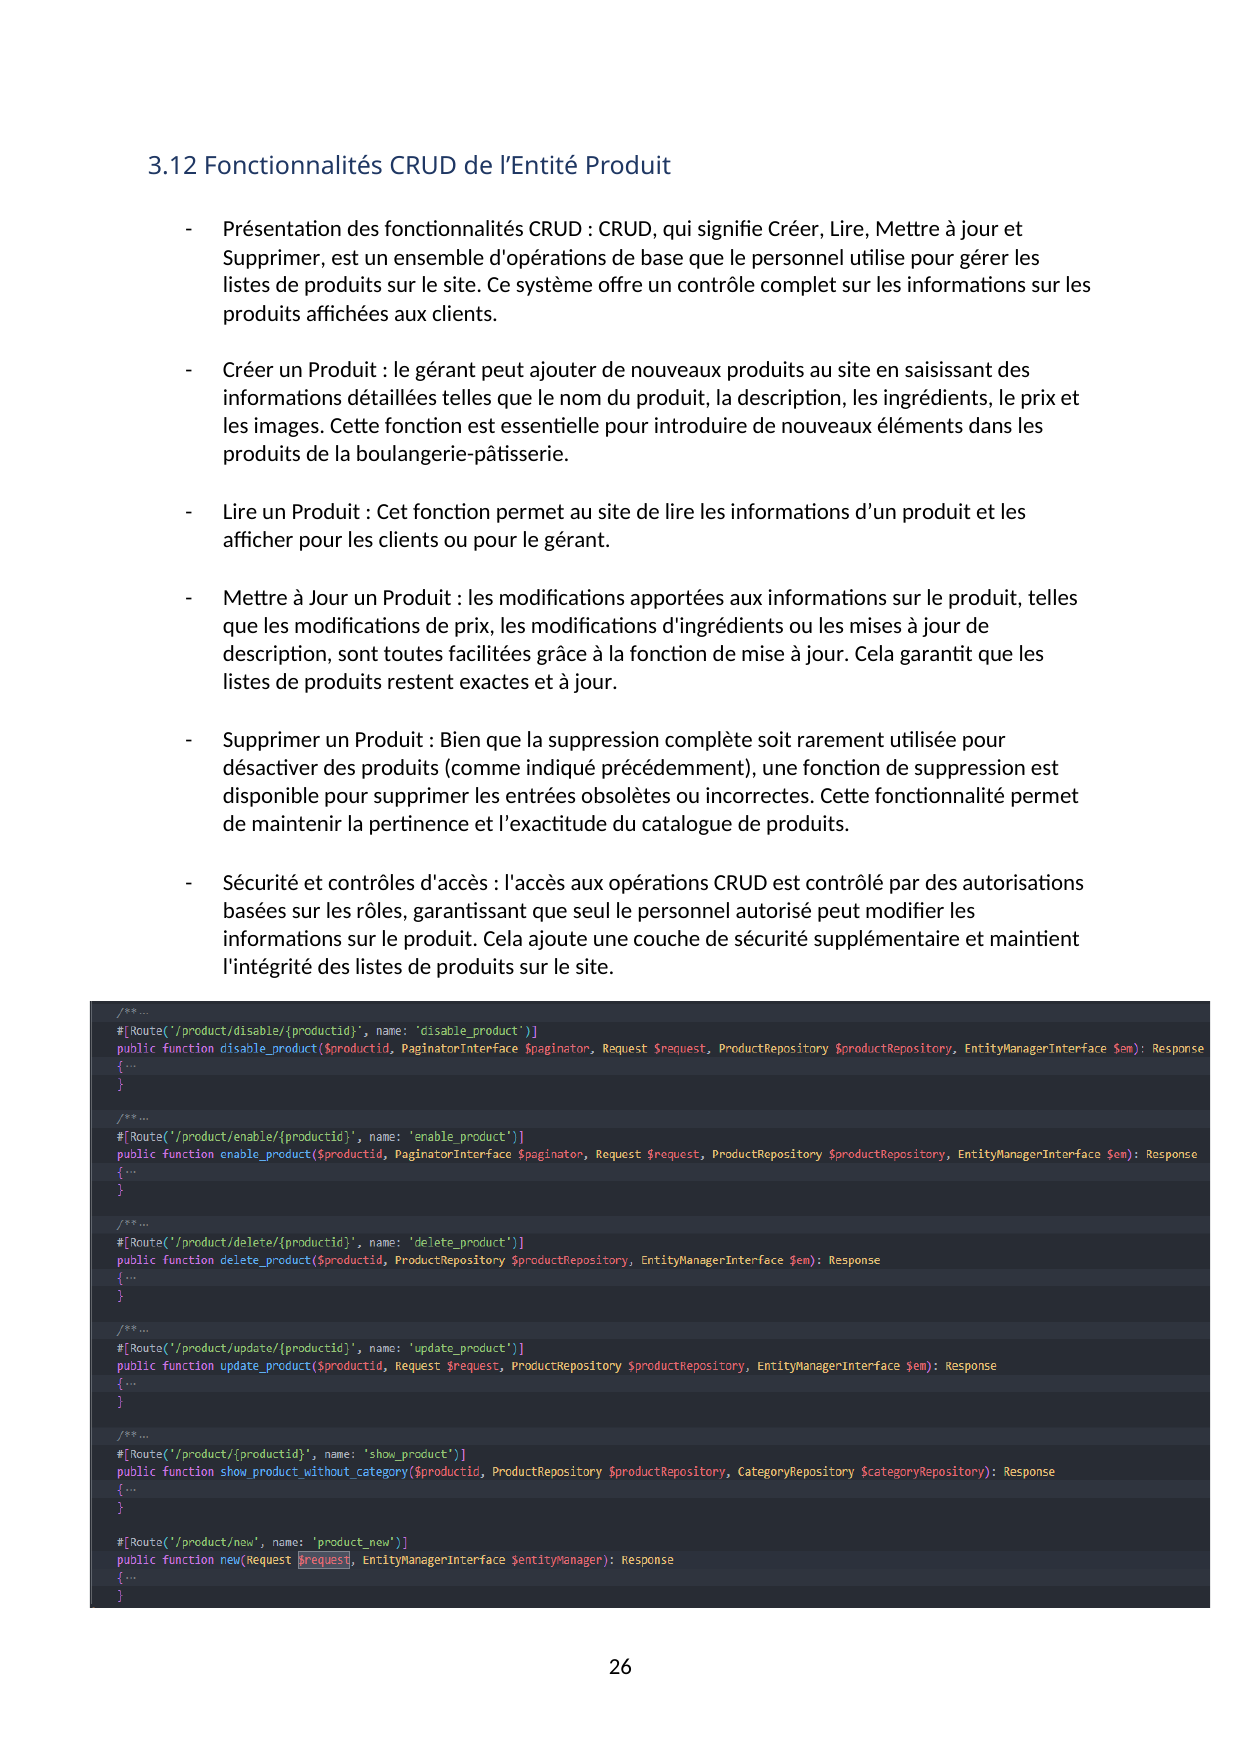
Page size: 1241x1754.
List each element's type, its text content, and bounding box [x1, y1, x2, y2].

list Supprimer un Produit : Bien que la suppression complète soit rarement utilisée pour désactiver des produits (comme indiqué précédemment), une fonction de suppression est disponible pour supprimer les entrées obsolètes ou incorrectes. Cette fonctionnalité permet de maintenir la pertinence et l’exactitude du catalogue de produits. [185, 726, 1093, 838]
list Créer un Produit : le gérant peut ajouter de nouveaux produits au site en saisissant des informations détaillées telles que le nom du produit, la description, les ingrédients, le prix et les images. Cette fonction est essentielle pour introduire de nouveaux éléments dans les produits de la boulangerie-pâtisserie. [185, 355, 1093, 467]
list Mettre à Jour un Produit : les modifications apportées aux informations sur le produit, telles que les modifications de prix, les modifications d'ingrédients ou les mises à jour de description, sont toutes facilitées grâce à la fonction de mise à jour. Cela garantit que les listes de produits restent exactes et à jour. [185, 583, 1093, 695]
list Présentation des fonctionnalités CRUD : CRUD, qui signifie Créer, Lire, Mettre à jour et Supprimer, est un ensemble d'opérations de base que le personnel utilise pour gérer les listes de produits sur le site. Ce système offre un contrôle complet sur les informations sur les produits affichées aux clients. [185, 214, 1093, 327]
subtitle 3.12 Fonctionnalités CRUD de l’Entité Produit [148, 148, 1093, 182]
list Lire un Produit : Cet fonction permet au site de lire les informations d’un produit et les afficher pour les clients ou pour le gérant. [185, 497, 1093, 553]
list Sécurité et contrôles d'accès : l'accès aux opérations CRUD est contrôlé par des autorisations basées sur les rôles, garantissant que seul le personnel autorisé peut modifier les informations sur le produit. Cela ajoute une couche de sécurité supplémentaire et maintient l'intégrité des listes de produits sur le site. [185, 868, 1093, 980]
picture [89, 1001, 1211, 1608]
